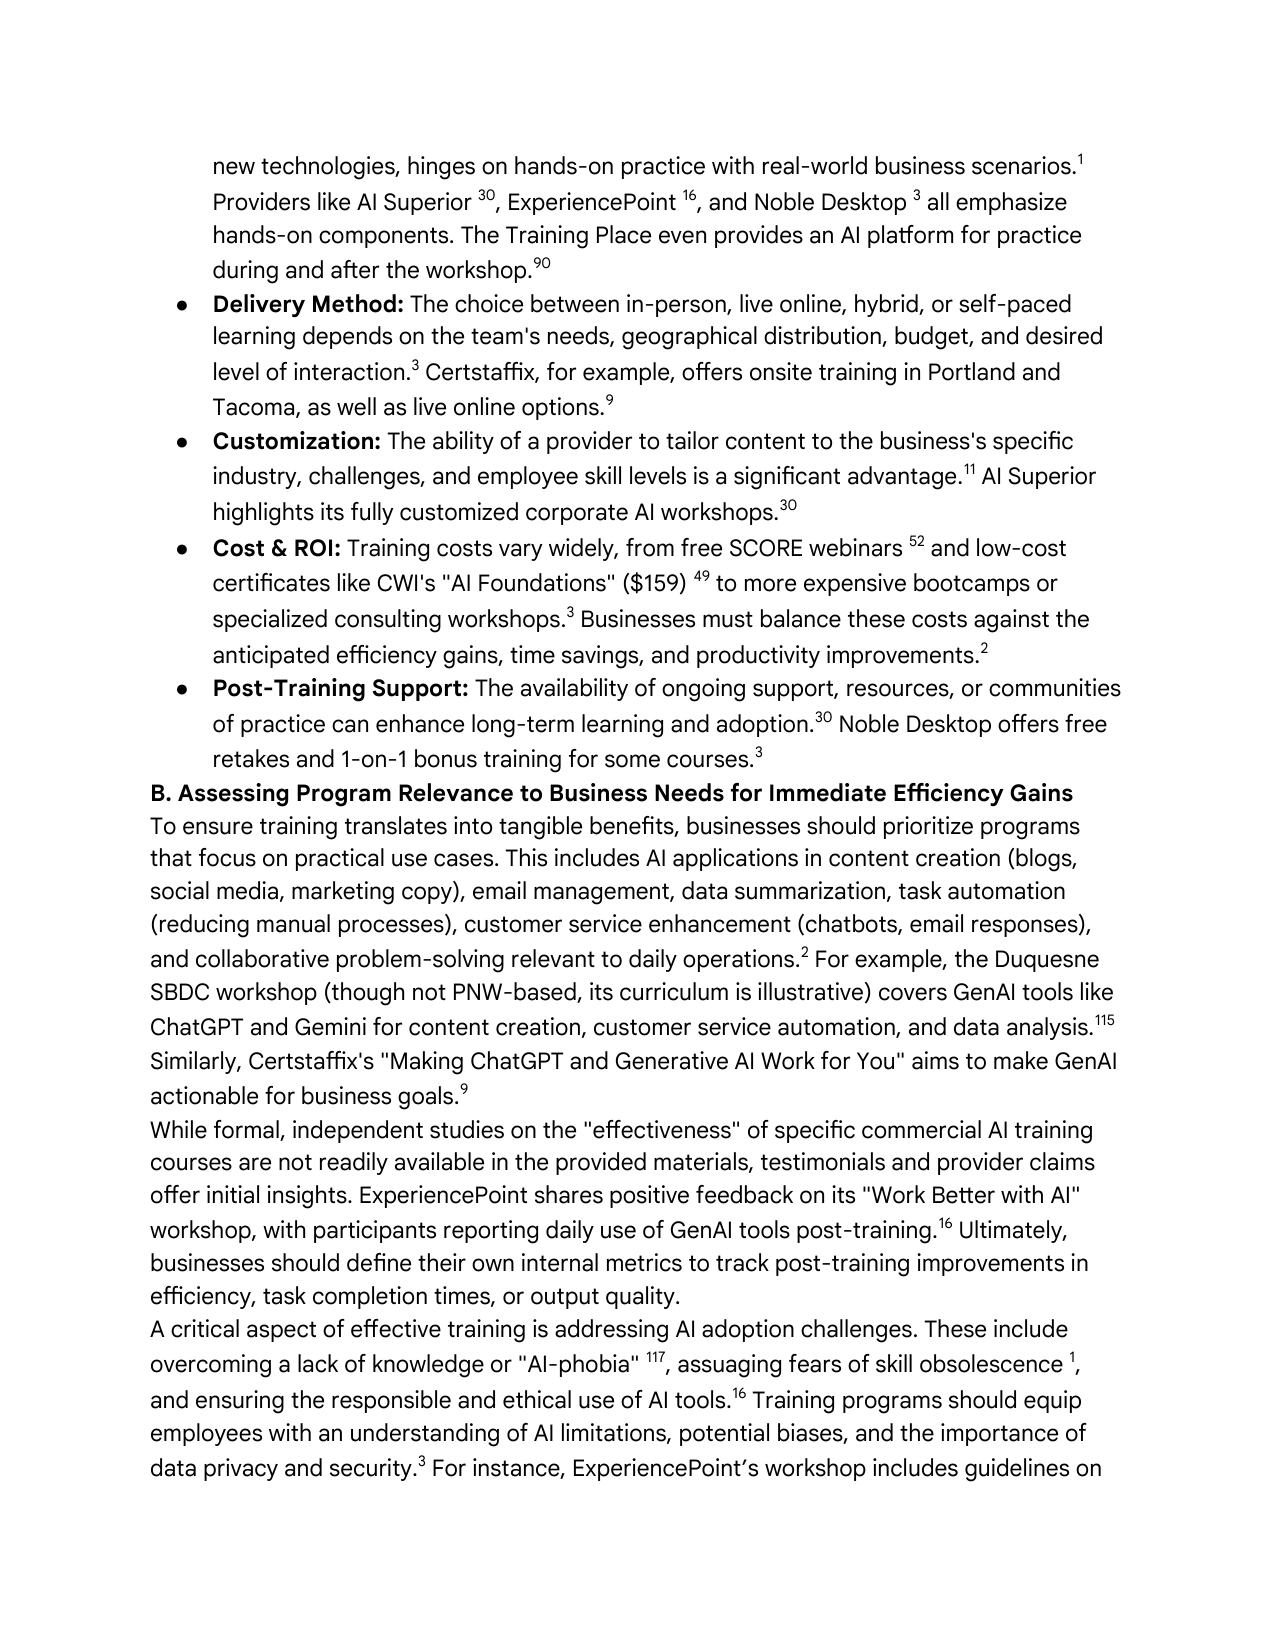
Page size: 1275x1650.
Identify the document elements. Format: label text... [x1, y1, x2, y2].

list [175, 150, 1125, 286]
text B. Assessing Program Relevance to Business Needs for Immediate Efficiency Gains [150, 779, 1125, 808]
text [150, 1315, 1125, 1484]
text While formal, independent studies on the "effectiveness" of specific commercial AI training courses are not readily available in the provided materials, testimonials and provider claims offer initial insights. ExperiencePoint shares positive feedback on its "Work Better with AI" workshop, with participants reporting daily use of GenAI tools post-training.16 Ultimately, businesses should define their own internal metrics to track post-training improvements in efficiency, task completion times, or output quality. [150, 1116, 1125, 1311]
list Post-Training Support: The availability of ongoing support, resources, or communities of practice can enhance long-term learning and adoption.30 Noble Desktop offers free retakes and 1-on-1 bonus training for some courses.3 [175, 675, 1125, 775]
list Delivery Method: The choice between in-person, live online, hybrid, or self-paced learning depends on the team's needs, geographical distribution, budget, and desired level of interaction.3 Certstaffix, for example, offers onsite training in Portland and Tacoma, as well as live online options.9 [175, 290, 1125, 423]
list Cost & ROI: Training costs vary widely, from free SCORE webinars 52 and low-cost certificates like CWI's "AI Foundations" ($159) 49 to more expensive bootcamps or specialized consulting workshops.3 Businesses must balance these costs against the anticipated efficiency gains, time savings, and productivity improvements.2 [175, 532, 1125, 670]
list Customization: The ability of a provider to tailor content to the business's specific industry, challenges, and employee skill levels is a significant advantage.11 AI Superior highlights its fully customized corporate AI workshops.30 [175, 427, 1125, 527]
text To ensure training translates into tangible benefits, businesses should prioritize programs that focus on practical use cases. This includes AI applications in content creation (blogs, social media, marketing copy), email management, data summarization, task automation (reducing manual processes), customer service enhancement (chatbots, email responses), and collaborative problem-solving relevant to daily operations.2 For example, the Duquesne SBDC workshop (though not PNW-based, its curriculum is illustrative) covers GenAI tools like ChatGPT and Gemini for content creation, customer service automation, and data analysis.115 Similarly, Certstaffix's "Making ChatGPT and Generative AI Work for You" aims to make GenAI actionable for business goals.9 [150, 812, 1125, 1111]
